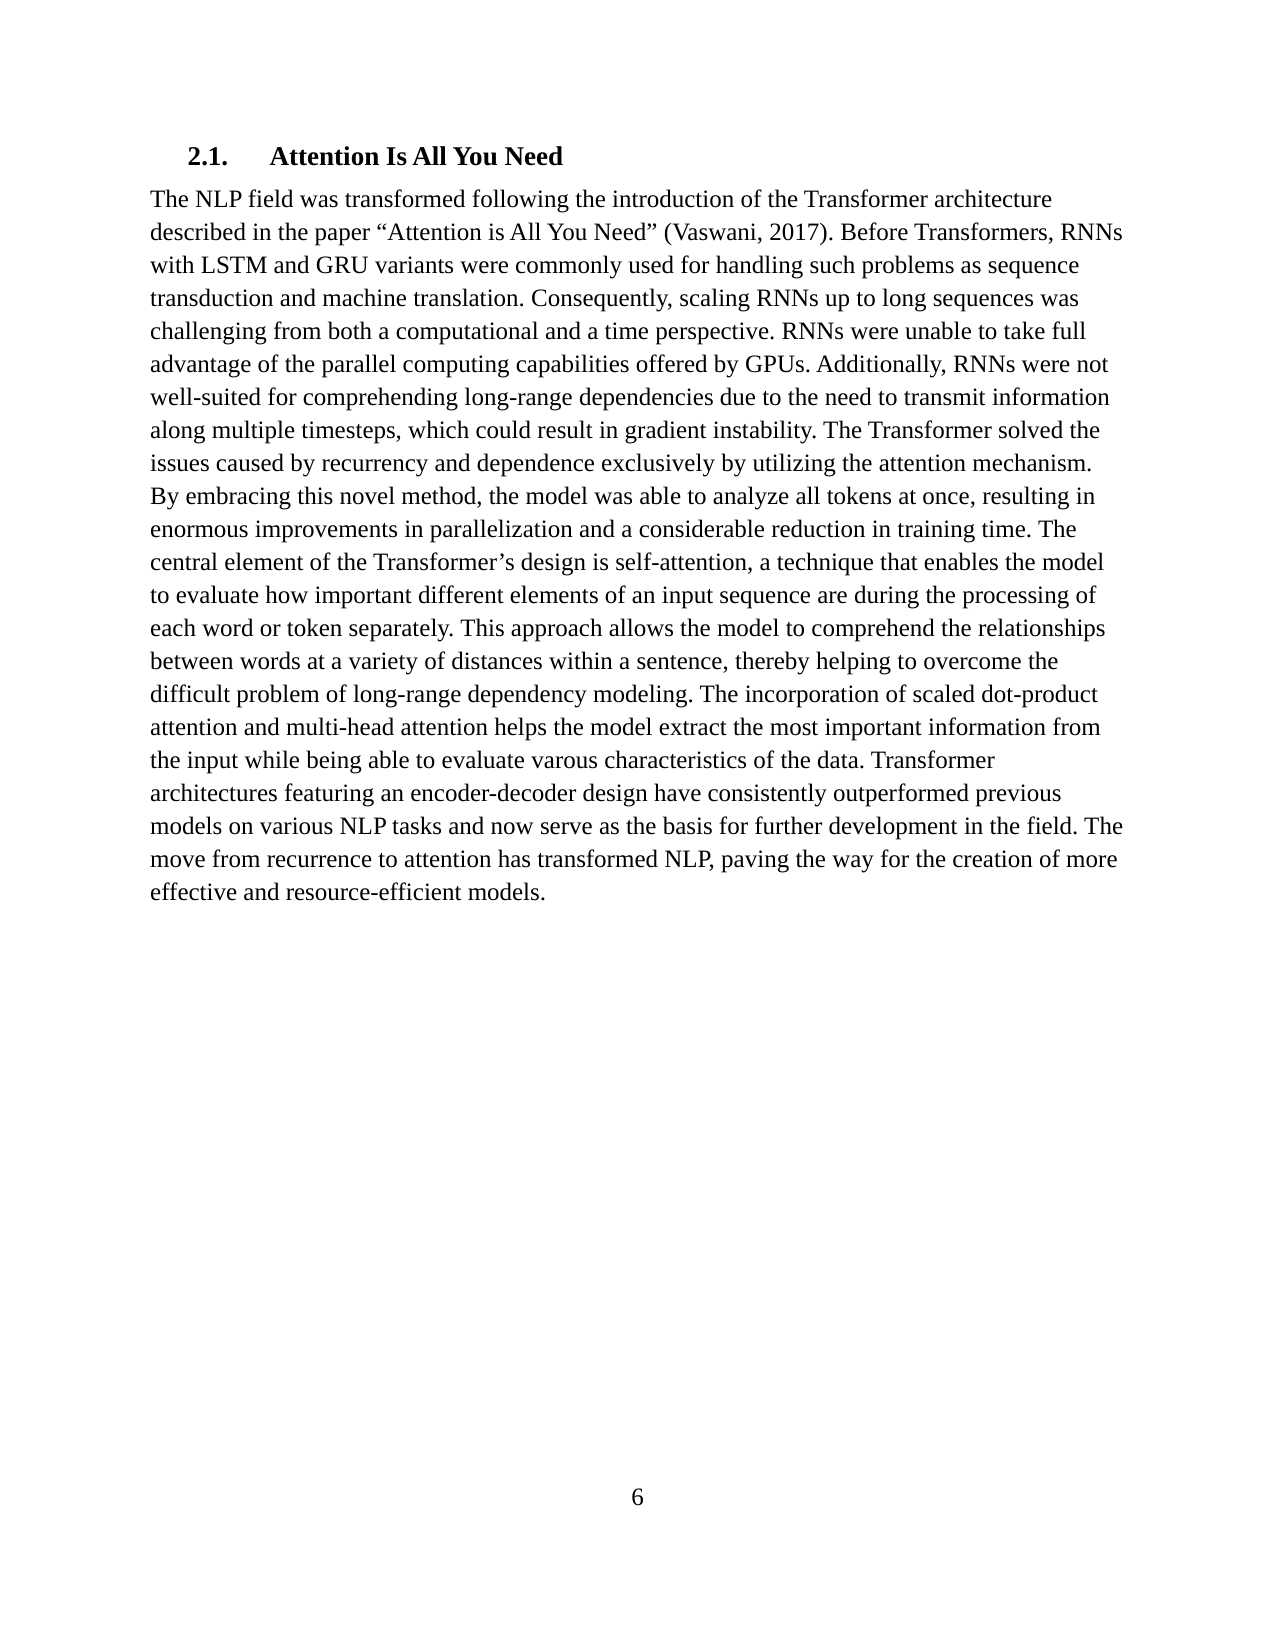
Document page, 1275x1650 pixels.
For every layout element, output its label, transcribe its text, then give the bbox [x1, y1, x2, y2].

text The NLP field was transformed following the introduction of the Transformer architecture described in the paper “Attention is All You Need” . Before Transformers, RNNs with LSTM and GRU variants were commonly used for handling such problems as sequence transduction and machine translation. Consequently, scaling RNNs up to long sequences was challenging from both a computational and a time perspective. RNNs were unable to take full advantage of the parallel computing capabilities offered by GPUs. Additionally, RNNs were not well-suited for comprehending long-range dependencies due to the need to transmit information along multiple timesteps, which could result in gradient instability. The Transformer solved the issues caused by recurrency and dependence exclusively by utilizing the attention mechanism. By embracing this novel method, the model was able to analyze all tokens at once, resulting in enormous improvements in parallelization and a considerable reduction in training time. The central element of the Transformer’s design is self-attention, a technique that enables the model to evaluate how important different elements of an input sequence are during the processing of each word or token separately. This approach allows the model to comprehend the relationships between words at a variety of distances within a sentence, thereby helping to overcome the difficult problem of long-range dependency modeling. The incorporation of scaled dot-product attention and multi-head attention helps the model extract the most important information from the input while being able to evaluate varous characteristics of the data. Transformer architectures featuring an encoder-decoder design have consistently outperformed previous models on various NLP tasks and now serve as the basis for further development in the field. The move from recurrence to attention has transformed NLP, paving the way for the creation of more effective and resource-efficient models. [150, 184, 1125, 906]
subtitle Attention Is All You Need [187, 139, 1125, 171]
